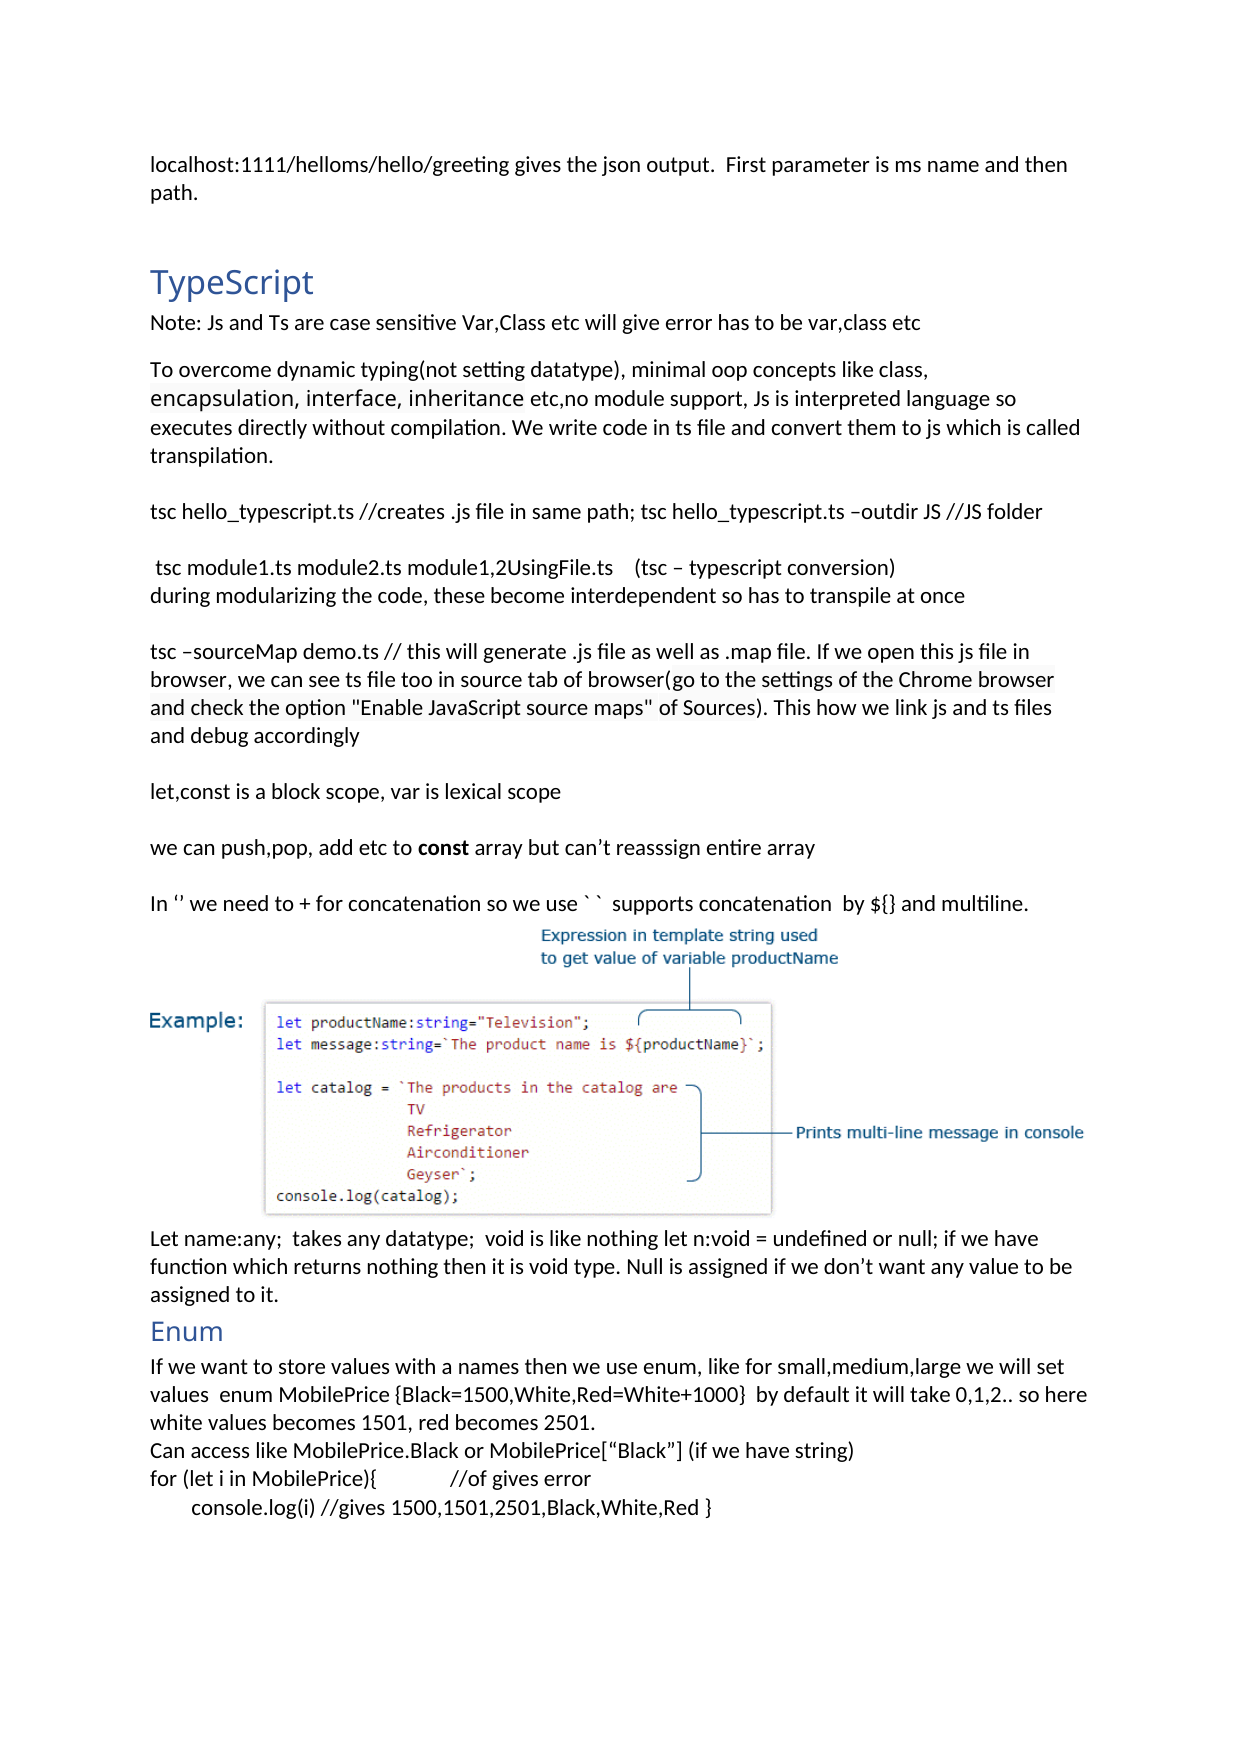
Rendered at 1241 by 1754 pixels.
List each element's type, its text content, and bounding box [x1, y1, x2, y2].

text we can push,pop, add etc to const array but can’t reasssign entire array [150, 833, 1090, 861]
text console.log(i) //gives 1500,1501,2501,Black,White,Red } [150, 1493, 1090, 1521]
text Can access like MobilePrice.Black or MobilePrice[“Black”] (if we have string) [150, 1437, 1090, 1464]
subtitle Enum [150, 1313, 1090, 1349]
text tsc module1.ts module2.ts module1,2UsingFile.ts (tsc – typescript conversion) [150, 553, 1090, 581]
text tsc hello_typescript.ts //creates .js file in same path; tsc hello_typescript.ts –outdir JS //JS folder [150, 497, 1090, 525]
text Note: Js and Ts are case sensitive Var,Class etc will give error has to be var,class etc [150, 308, 1090, 336]
text for (let i in MobilePrice){ //of gives error [150, 1464, 1090, 1493]
subtitle TypeScript [150, 259, 1090, 304]
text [150, 150, 1090, 206]
text let,const is a block scope, var is lexical scope [150, 777, 1090, 805]
text Let name:any; takes any datatype; void is like nothing let n:void = undefined or null; if we have function which returns nothing then it is void type. Null is assigned if we don’t want any value to be assigned to it. [150, 1225, 1090, 1308]
picture [150, 917, 1091, 1225]
text In ‘’ we need to + for concatenation so we use ` ` supports concatenation by ${} and multiline. [150, 889, 1090, 917]
text during modularizing the code, these become interdependent so has to transpile at once [150, 581, 1090, 609]
text To overcome dynamic typing(not setting datatype), minimal oop concepts like class, encapsulation, interface, inheritance etc,no module support, Js is interpreted language so executes directly without compilation. We write code in ts file and convert them to js which is called transpilation. [150, 355, 1090, 469]
text If we want to store values with a names then we use enum, like for small,medium,large we will set values enum MobilePrice {Black=1500,White,Red=White+1000} by default it will take 0,1,2.. so here white values becomes 1501, red becomes 2501. [150, 1352, 1090, 1437]
text tsc –sourceMap demo.ts // this will generate .js file as well as .map file. If we open this js file in browser, we can see ts file too in source tab of browser(go to the settings of the Chrome browser and check the option "Enable JavaScript source maps" of Sources). This how we link js and ts files and debug accordingly [150, 637, 1090, 749]
